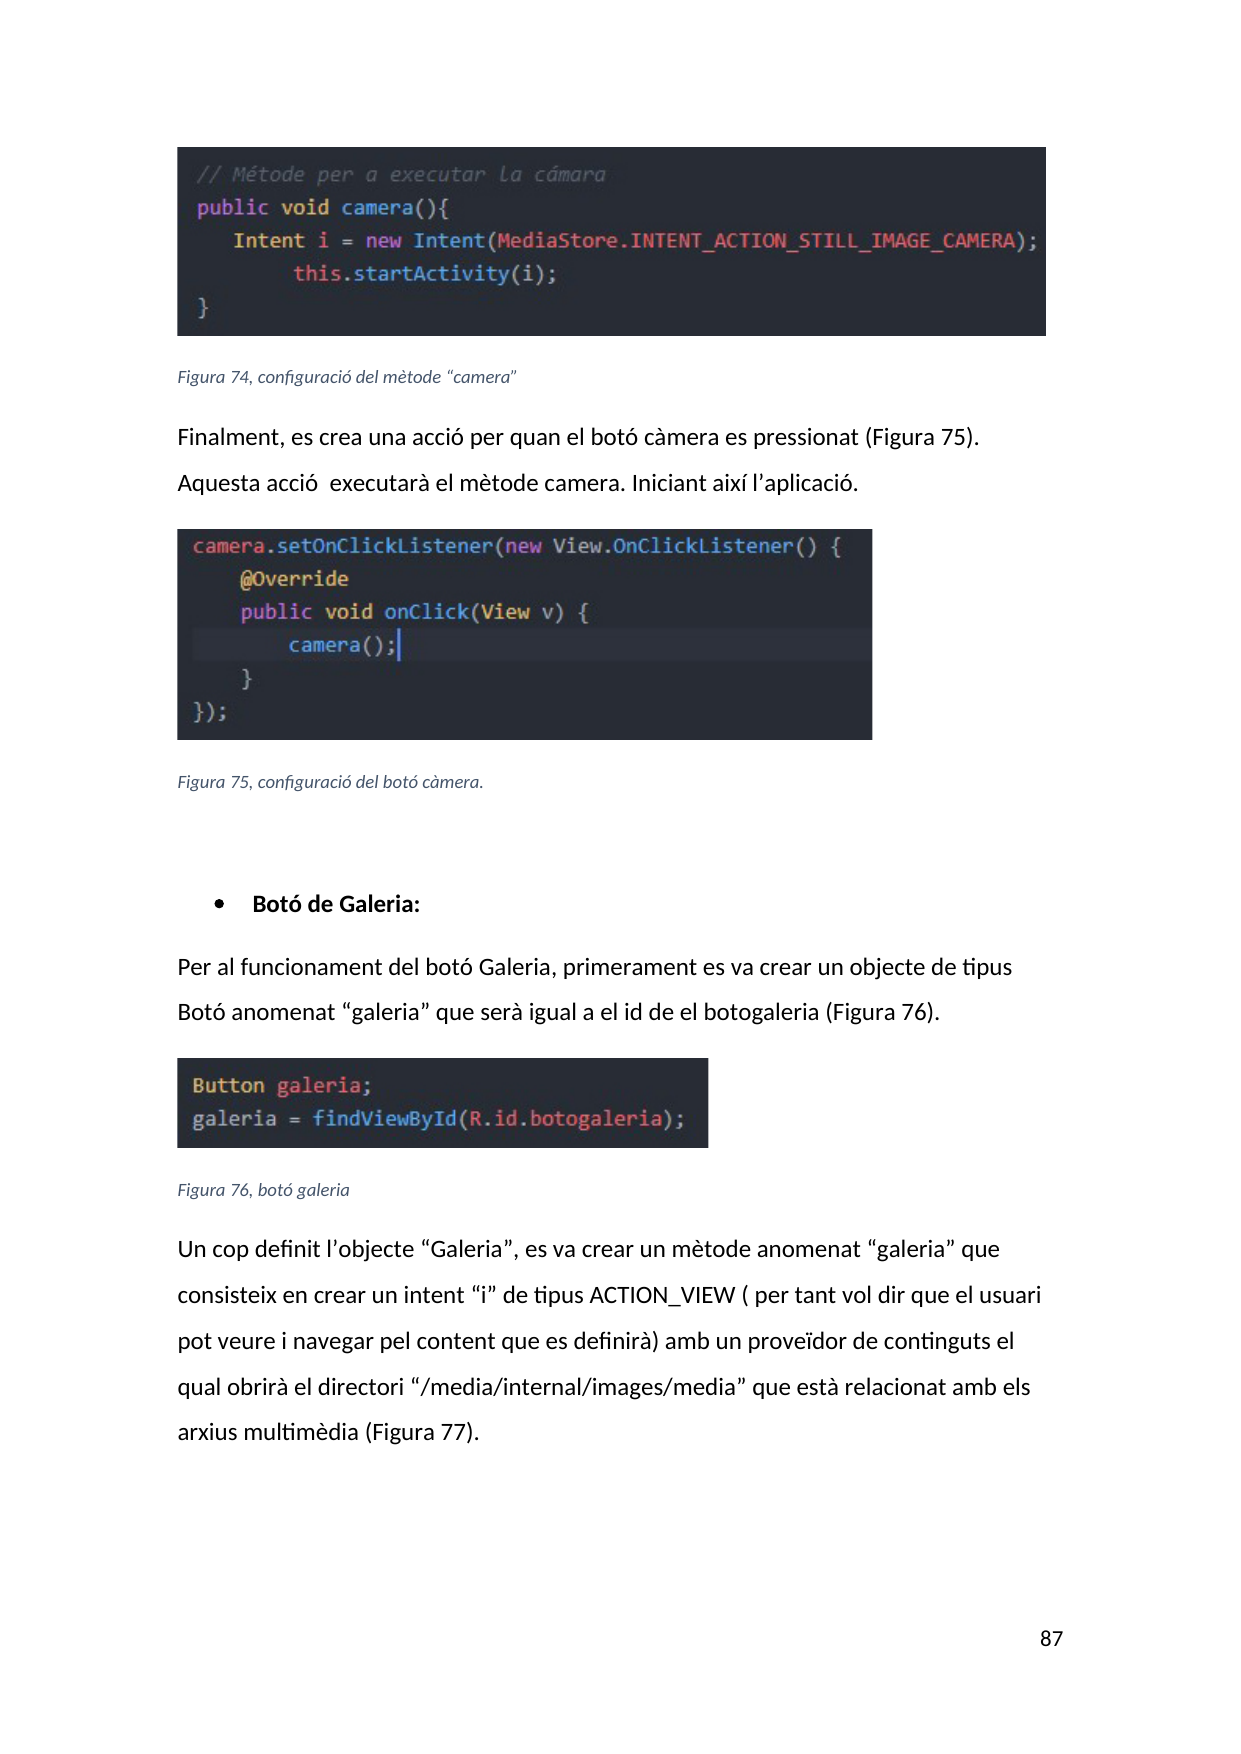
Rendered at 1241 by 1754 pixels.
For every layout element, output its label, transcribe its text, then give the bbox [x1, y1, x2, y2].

picture [177, 147, 1046, 336]
text Finalment, es crea una acció per quan el botó càmera es pressionat (Figura 75). Aquesta acció executarà el mètode camera. Iniciant així l’aplicació. [177, 421, 1063, 497]
picture [177, 529, 873, 740]
text Figura 76, botó galeria [177, 1178, 1063, 1201]
text Per al funcionament del botó Galeria, primerament es va crear un objecte de tipus Botó anomenat “galeria” que serà igual a el id de el botogaleria (Figura 76). [177, 951, 1063, 1027]
text Un cop definit l’objecte “Galeria”, es va crear un mètode anomenat “galeria” que consisteix en crear un intent “i” de tipus ACTION_VIEW ( per tant vol dir que el usuari pot veure i navegar pel content que es definirà) amb un proveïdor de continguts el qual obrirà el directori “/media/internal/images/media” que està relacionat amb els arxius multimèdia (Figura 77). [177, 1234, 1063, 1447]
text Figura 75, configuració del botó càmera. [177, 771, 1063, 793]
list Botó de Galeria: [215, 888, 1063, 919]
picture [177, 1058, 709, 1148]
text Figura 74, configuració del mètode “camera” [177, 366, 1063, 389]
